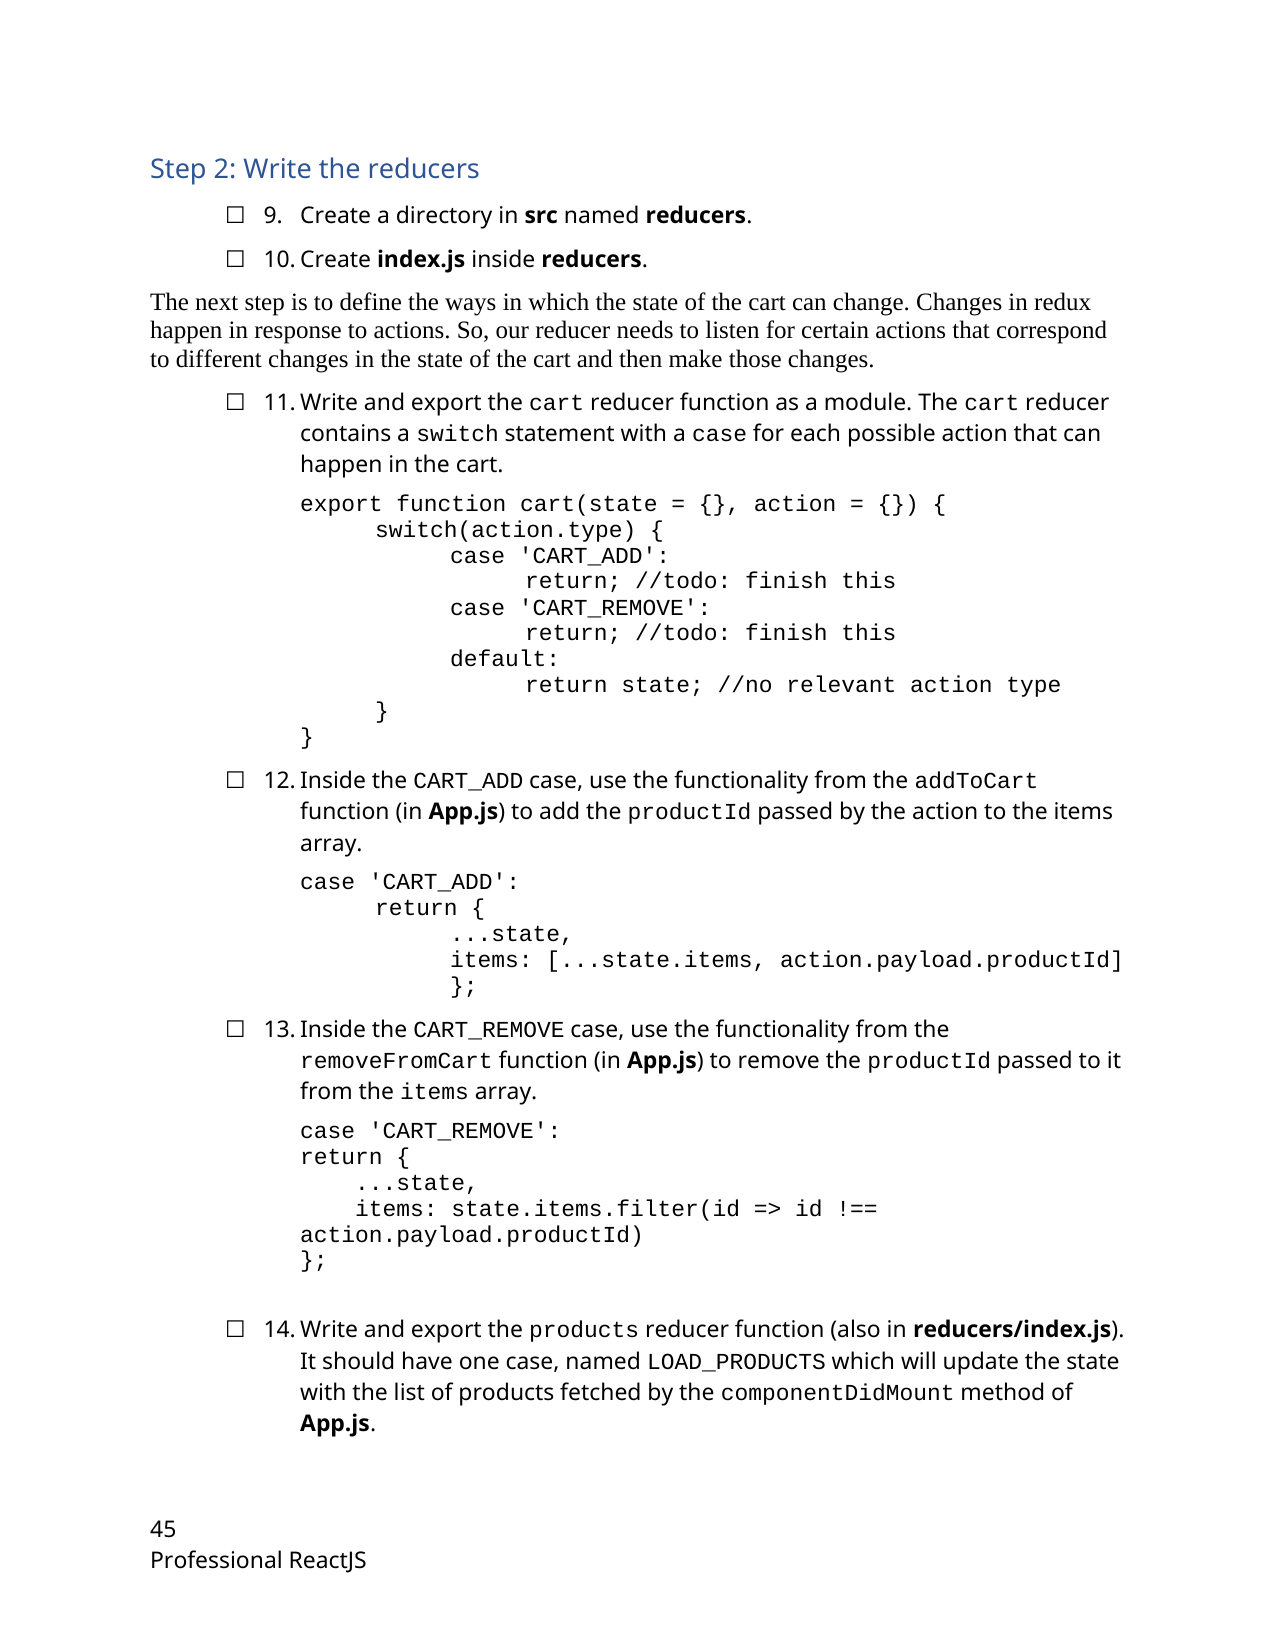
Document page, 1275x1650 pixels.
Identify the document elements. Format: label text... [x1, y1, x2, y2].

text return; //todo: finish this [300, 622, 1125, 648]
subtitle Step 2: Write the reducers [150, 150, 1125, 187]
text Write and export the products reducer function (also in reducers/index.js). It should have one case, named LOAD_PRODUCTS which will update the state with the list of products fetched by the componentDidMount method of App.js. [225, 1313, 1125, 1438]
text Inside the CART_ADD case, use the functionality from the addToCart function (in App.js) to add the productId passed by the action to the items array. [225, 764, 1125, 858]
text Create index.js inside reducers. [225, 243, 1125, 274]
text Inside the CART_REMOVE case, use the functionality from the removeFromCart function (in App.js) to remove the productId passed to it from the items array. [225, 1013, 1125, 1107]
text default: [300, 648, 1125, 674]
text Write and export the cart reducer function as a module. The cart reducer contains a switch statement with a case for each possible action that can happen in the cart. [225, 386, 1125, 479]
text case 'CART_REMOVE': return { ...state, items: state.items.filter(id => id !== action.payload.productId) }; [300, 1119, 1125, 1275]
text Create a directory in src named reducers. [225, 199, 1125, 231]
text The next step is to define the ways in which the state of the cart can change. Changes in redux happen in response to actions. So, our reducer needs to listen for certain actions that correspond to different changes in the state of the cart and then make those changes. [150, 287, 1125, 373]
text return; //todo: finish this [300, 570, 1125, 596]
text return { ...state, items: [...state.items, action.payload.productId] }; [300, 896, 1125, 1000]
text switch(action.type) { [300, 518, 1125, 544]
text case 'CART_REMOVE': [300, 596, 1125, 622]
text case 'CART_ADD': [300, 870, 1125, 896]
text } [300, 726, 1125, 751]
text return state; //no relevant action type [300, 674, 1125, 699]
text } [300, 699, 1125, 726]
text case 'CART_ADD': [300, 544, 1125, 570]
text export function cart(state = {}, action = {}) { [300, 492, 1125, 518]
